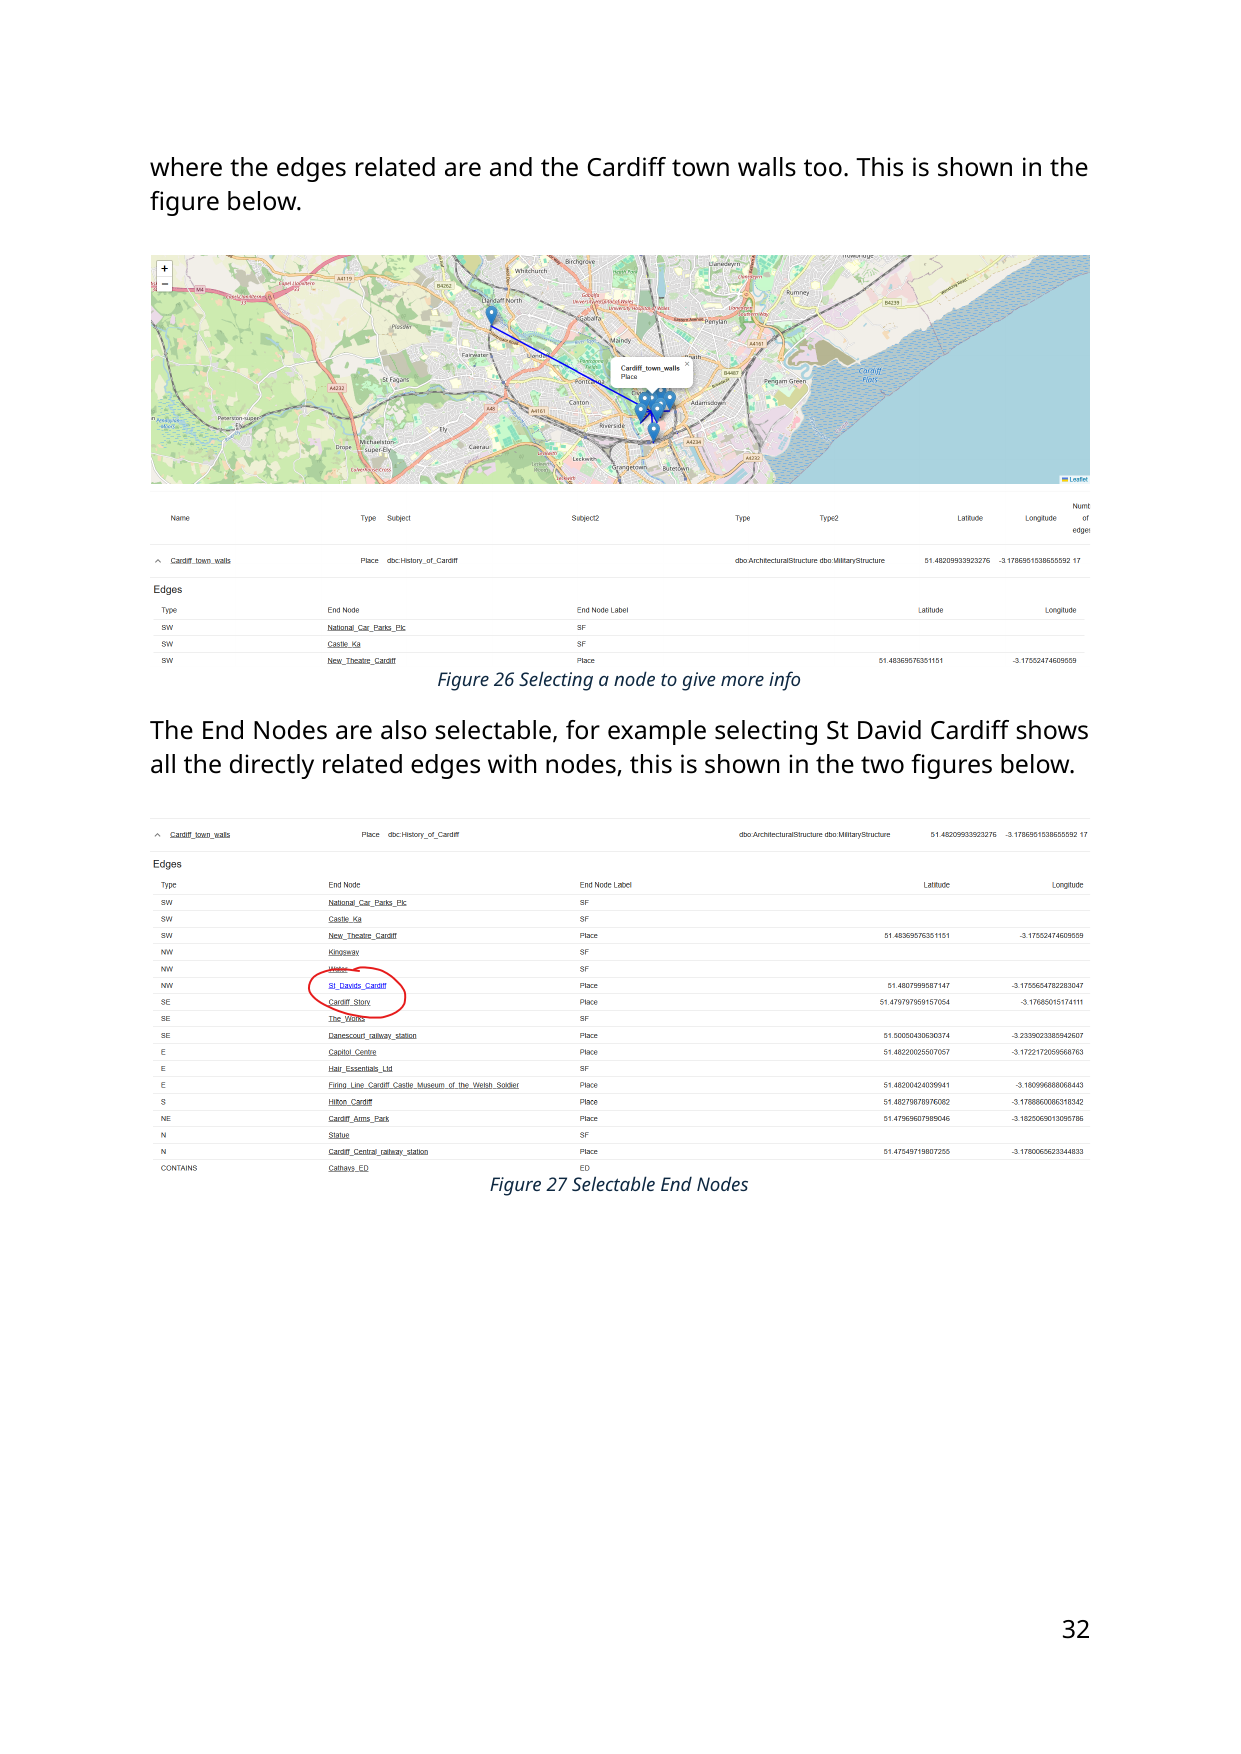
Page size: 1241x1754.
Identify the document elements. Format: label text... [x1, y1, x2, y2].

text The End Nodes are also selectable, for example selecting St David Cardiff shows all the directly related edges with nodes, this is shown in the two figures below. [150, 713, 1090, 781]
picture [150, 815, 1091, 1172]
picture [150, 252, 1091, 667]
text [150, 150, 1090, 218]
